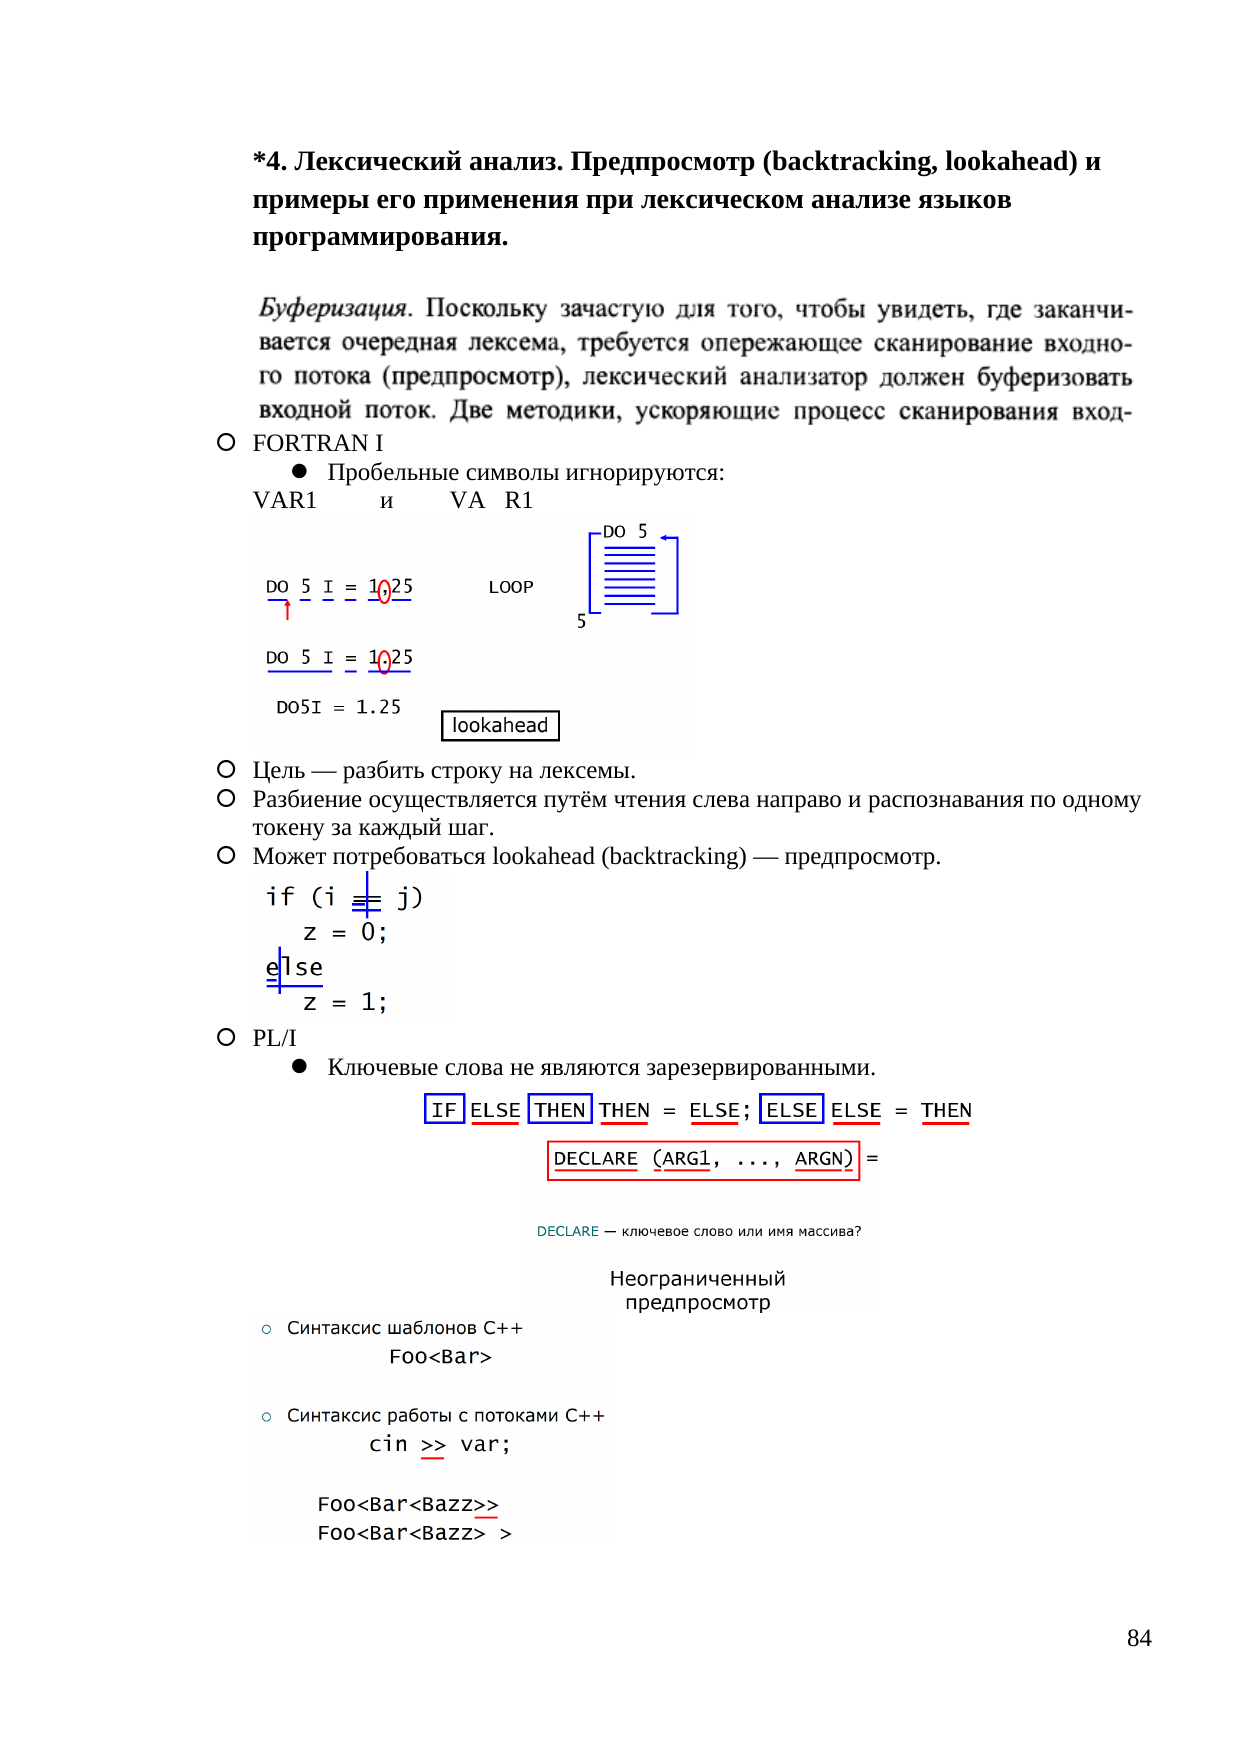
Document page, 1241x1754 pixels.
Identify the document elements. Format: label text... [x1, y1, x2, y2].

list Разбиение осуществляется путём чтения слева направо и распознавания по одному токену за каждый шаг. [215, 784, 1152, 841]
list Цель — разбить строку на лексемы. [215, 755, 1152, 784]
picture [252, 1080, 983, 1544]
list FORTRAN I [215, 428, 1152, 457]
list Может потребоваться lookahead (backtracking) — предпросмотр. [215, 841, 1152, 870]
text VAR1 и VA R1 [252, 486, 1152, 514]
picture [252, 870, 453, 1024]
list Ключевые слова не являются зарезервированными. [290, 1052, 1152, 1081]
picture [251, 289, 1142, 428]
list PL/I [215, 1023, 1152, 1052]
subtitle *4. Лексический анализ. Предпросмотр (backtracking, lookahead) и примеры его применения при лексическом анализе языков программирования. [252, 144, 1152, 251]
list Пробельные символы игнорируются: [290, 457, 1152, 486]
picture [252, 514, 694, 755]
